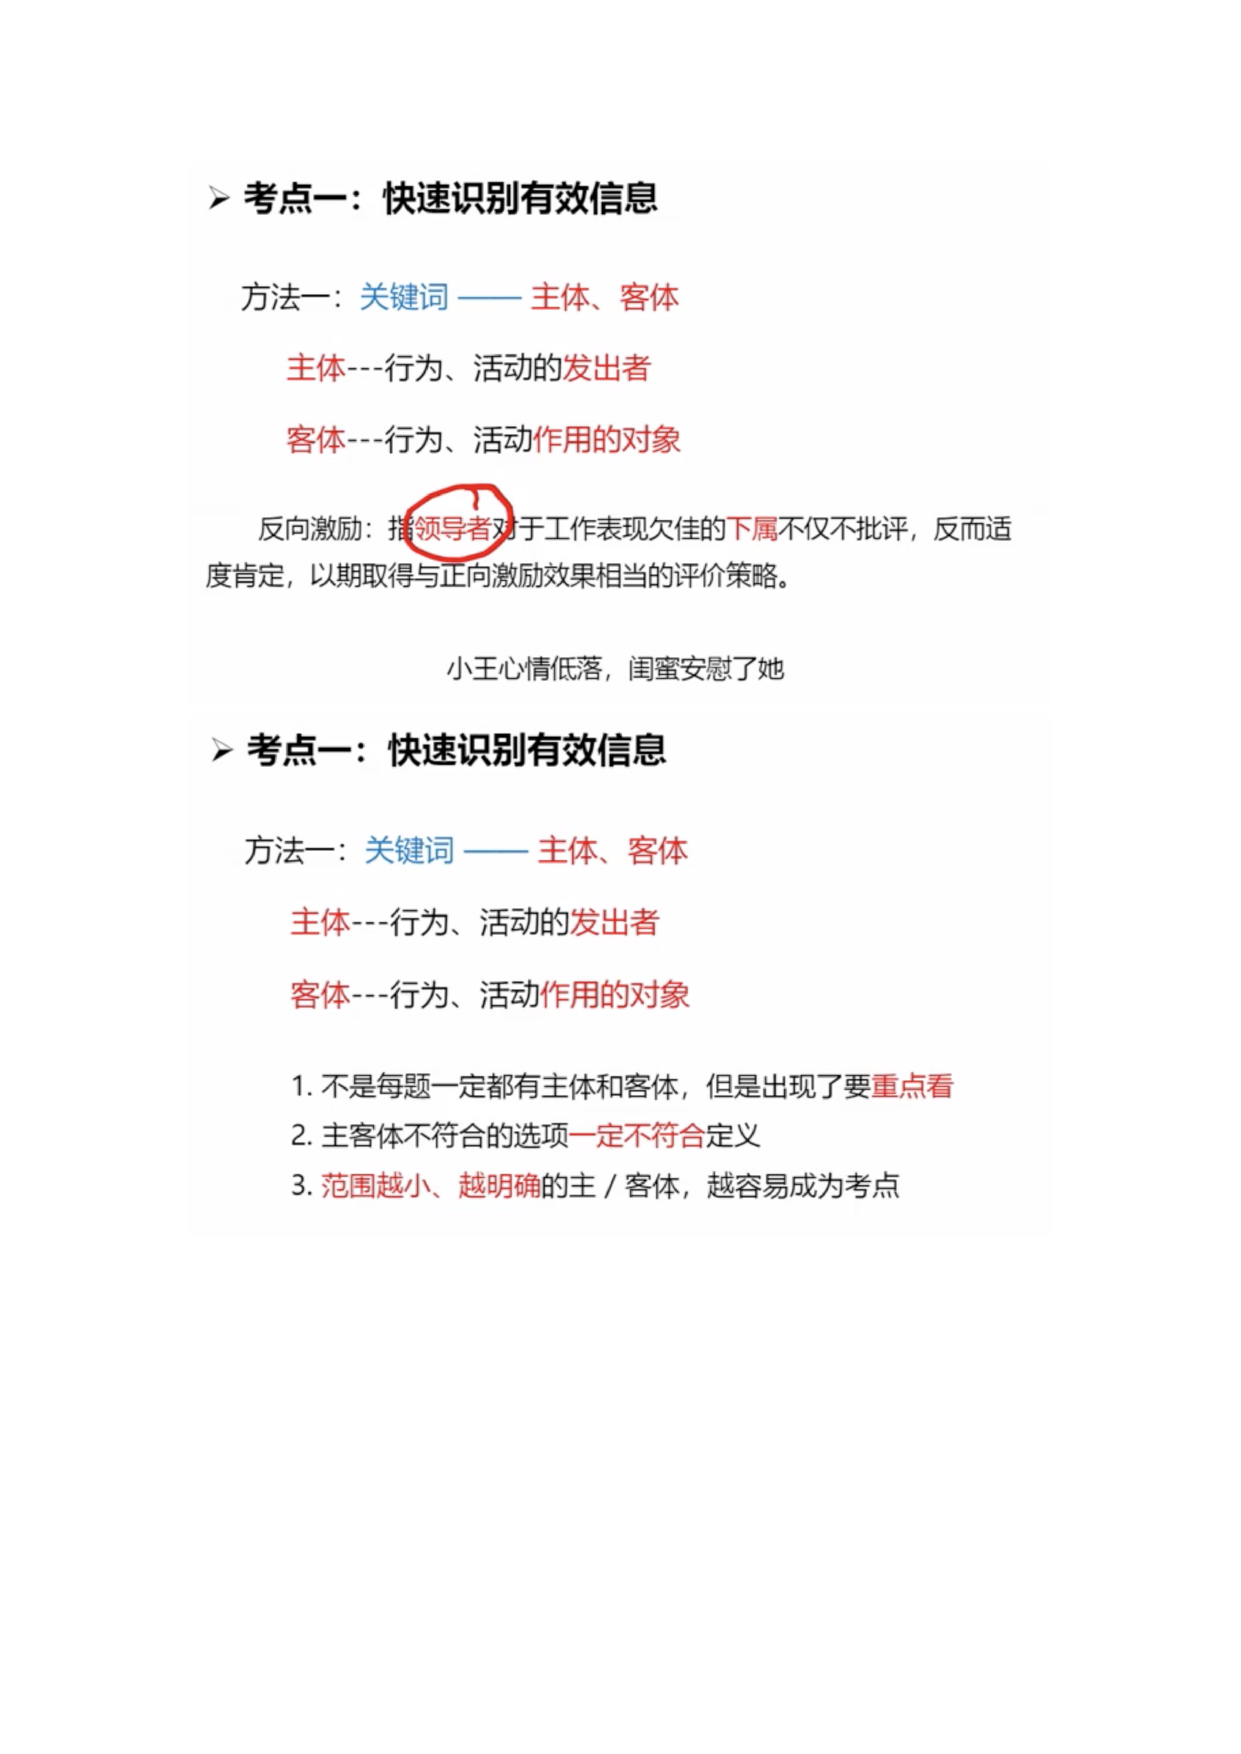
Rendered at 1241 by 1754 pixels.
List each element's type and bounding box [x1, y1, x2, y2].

picture [187, 714, 1053, 1237]
picture [187, 162, 1052, 706]
